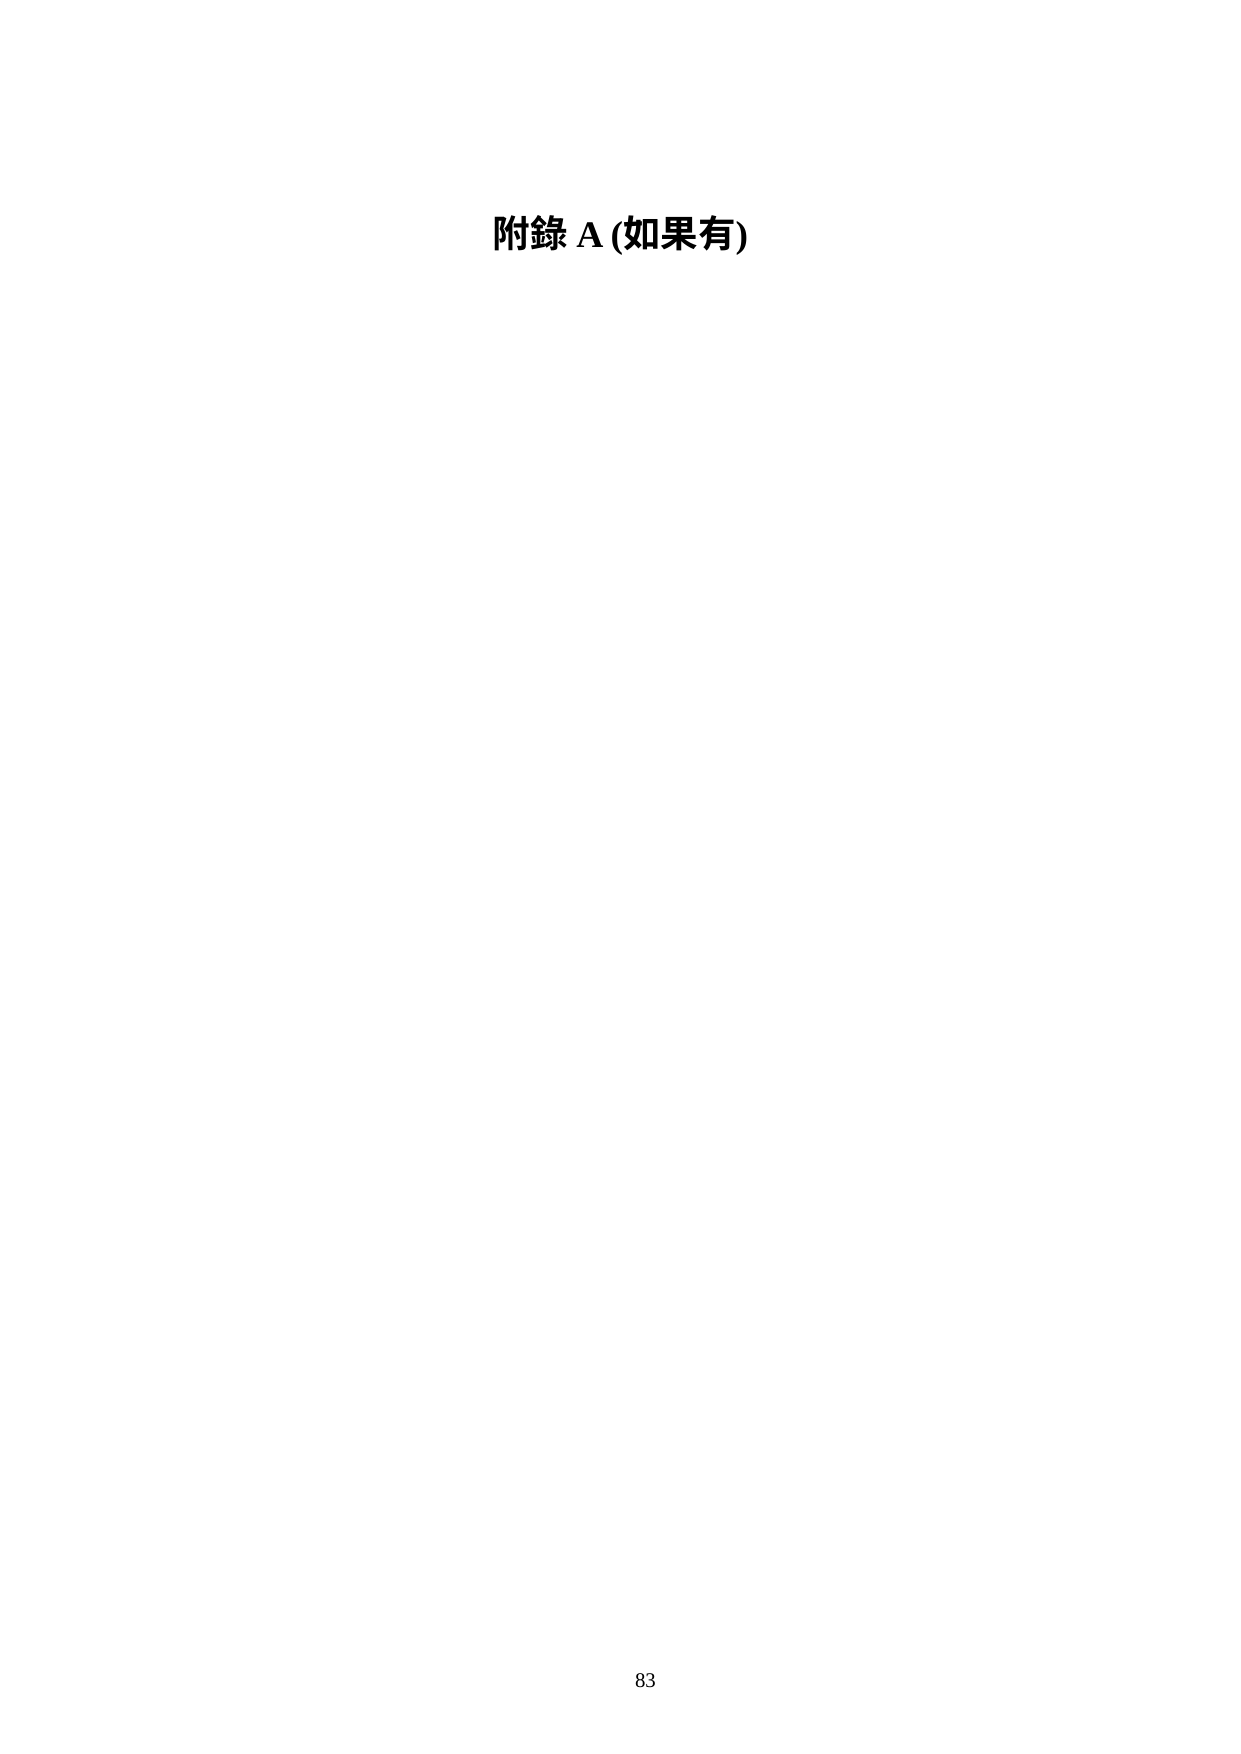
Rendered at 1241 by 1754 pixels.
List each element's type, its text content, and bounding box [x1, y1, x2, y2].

subtitle 附錄 A (如果有) [177, 194, 1063, 269]
